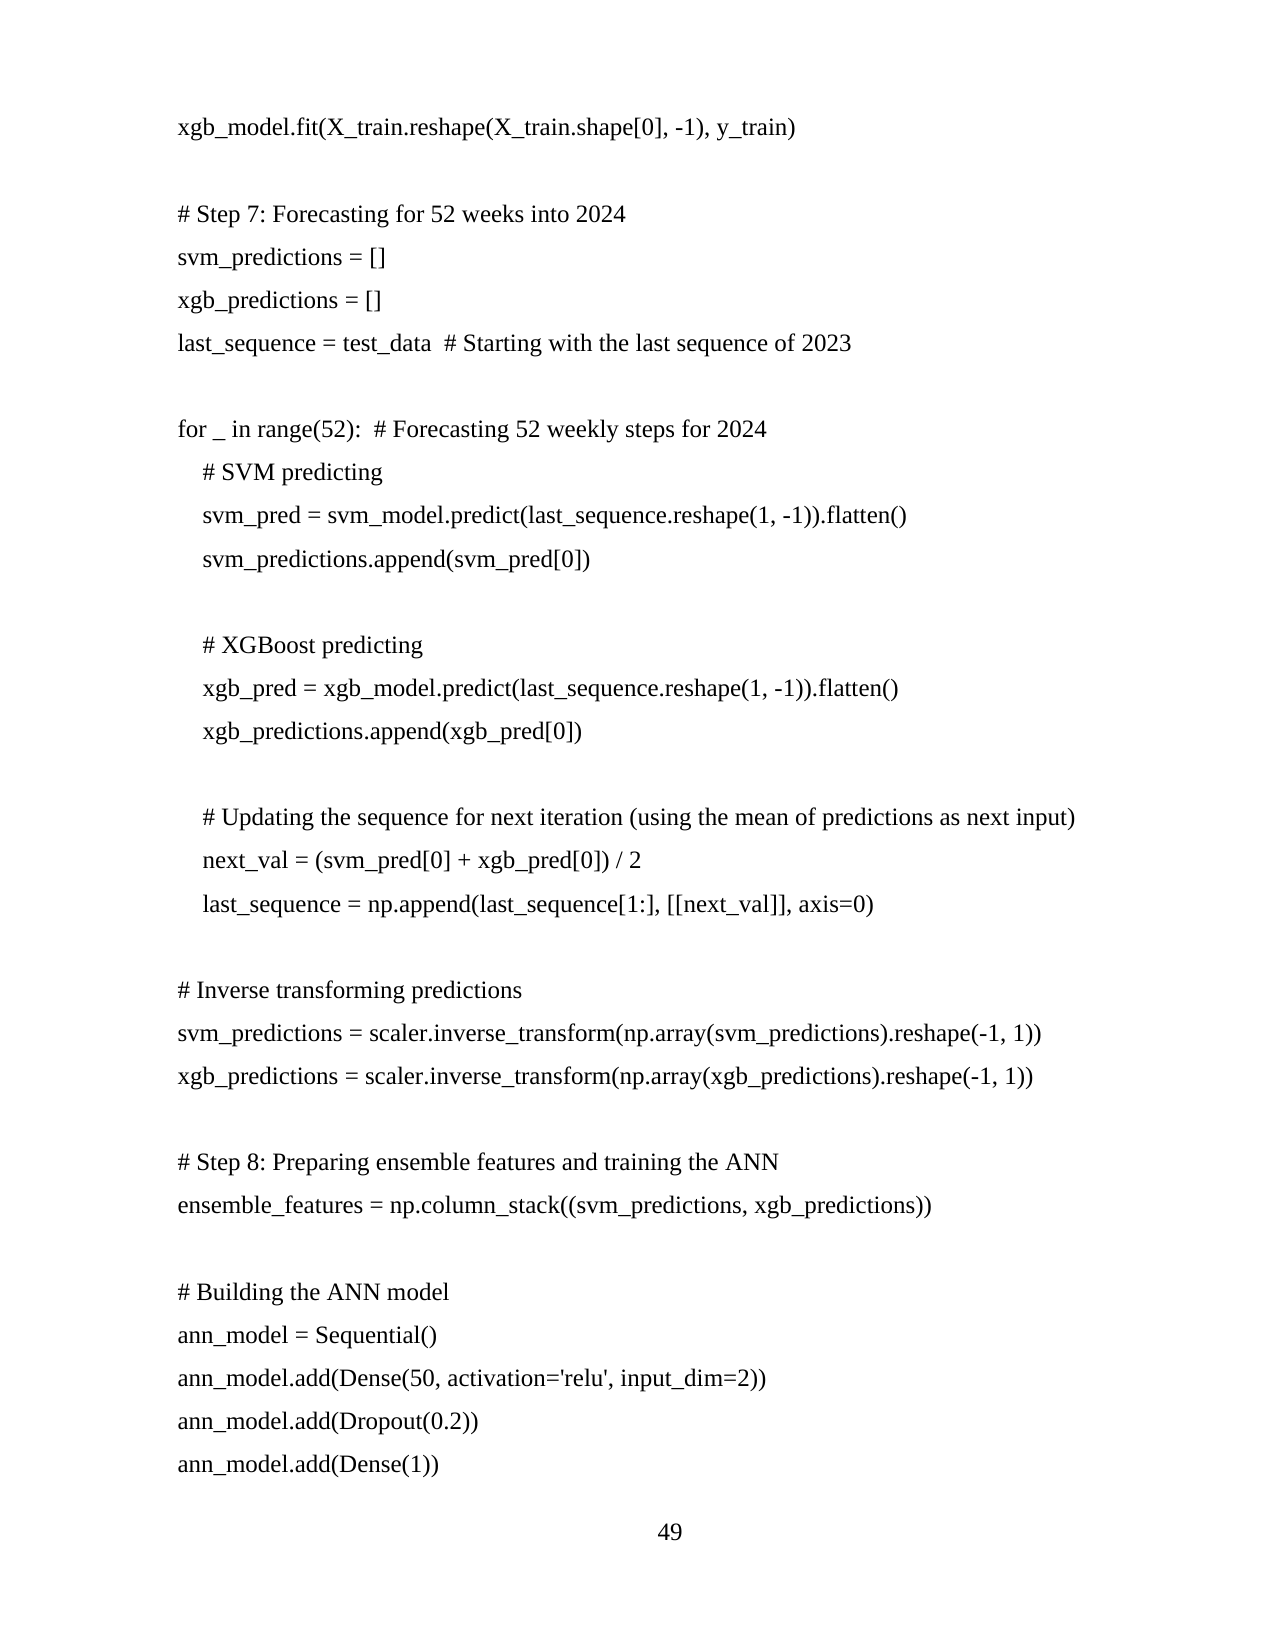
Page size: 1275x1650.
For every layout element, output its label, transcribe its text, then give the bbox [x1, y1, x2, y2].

text ensemble_features = np.column_stack((svm_predictions, xgb_predictions)) [177, 1191, 1162, 1219]
text # Inverse transforming predictions [177, 975, 1162, 1004]
text ann_model.add(Dense(50, activation='relu', input_dim=2)) [177, 1363, 1162, 1392]
text svm_pred = svm_model.predict(last_sequence.reshape(1, -1)).flatten() [177, 501, 1162, 529]
text xgb_predictions = scaler.inverse_transform(np.array(xgb_predictions).reshape(-1, 1)) [177, 1061, 1162, 1090]
text # XGBoost predicting [177, 630, 1162, 659]
text # SVM predicting [177, 457, 1162, 486]
text svm_predictions = [] [177, 242, 1162, 271]
text # Building the ANN model [177, 1277, 1162, 1306]
text xgb_predictions = [] [177, 285, 1162, 314]
text xgb_model.fit(X_train.reshape(X_train.shape[0], -1), y_train) [177, 112, 1162, 141]
text # Step 7: Forecasting for 52 weeks into 2024 [177, 199, 1162, 227]
text xgb_predictions.append(xgb_pred[0]) [177, 716, 1162, 745]
text # Step 8: Preparing ensemble features and training the ANN [177, 1147, 1162, 1176]
text last_sequence = np.append(last_sequence[1:], [[next_val]], axis=0) [177, 889, 1162, 917]
text next_val = (svm_pred[0] + xgb_pred[0]) / 2 [177, 846, 1162, 874]
text svm_predictions = scaler.inverse_transform(np.array(svm_predictions).reshape(-1, 1)) [177, 1018, 1162, 1047]
text ann_model.add(Dense(1)) [177, 1449, 1162, 1478]
text last_sequence = test_data # Starting with the last sequence of 2023 [177, 328, 1162, 357]
text svm_predictions.append(svm_pred[0]) [177, 544, 1162, 572]
text # Updating the sequence for next iteration (using the mean of predictions as next input) [177, 802, 1162, 831]
text ann_model = Sequential() [177, 1320, 1162, 1349]
text xgb_pred = xgb_model.predict(last_sequence.reshape(1, -1)).flatten() [177, 673, 1162, 702]
text ann_model.add(Dropout(0.2)) [177, 1406, 1162, 1435]
text for _ in range(52): # Forecasting 52 weekly steps for 2024 [177, 414, 1162, 443]
